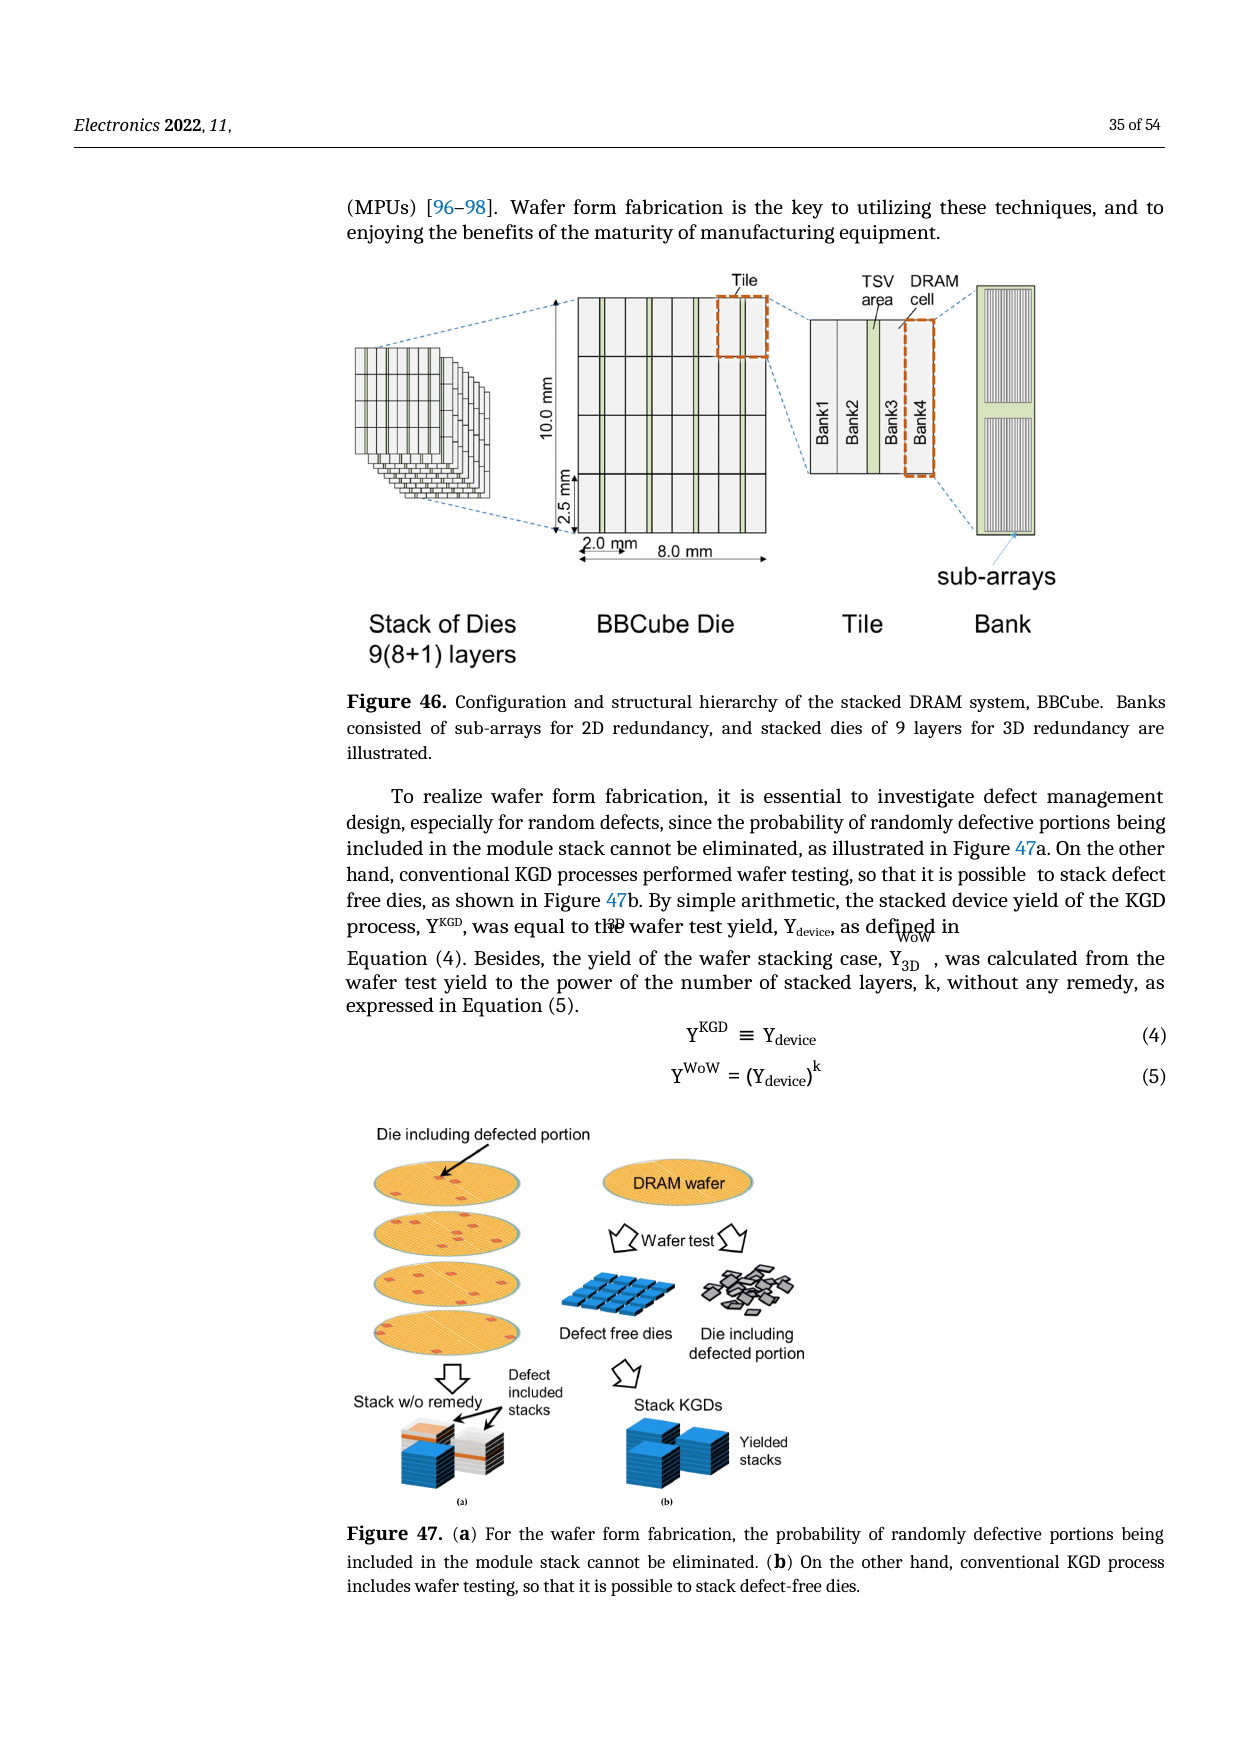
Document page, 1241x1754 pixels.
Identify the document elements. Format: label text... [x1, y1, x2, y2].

text Equation (4). Besides, the yield of the wafer stacking case, Y3D , was calculated from the wafer test yield to the power of the number of stacked layers, k, without any remedy, as expressed in Equation (5). [346, 944, 1166, 1017]
text YKGD ≡ Ydevice (4) [686, 1017, 1182, 1048]
picture [349, 1122, 808, 1511]
picture [346, 266, 1062, 675]
text YWoW = (Ydevice)k (5) [671, 1057, 1182, 1091]
text To realize wafer form fabrication, it is essential to investigate defect management design, especially for random defects, since the probability of randomly defective portions being included in the module stack cannot be eliminated, as illustrated in Figure 47a. On the other hand, conventional KGD processes performed wafer testing, so that it is possible to stack defect free dies, as shown in Figure 47b. By simple arithmetic, the stacked device yield of the KGD process, YKGD, was equal to the wafer test yield, Ydevice, as defined in [346, 783, 1166, 939]
text (MPUs) [96–98]. Wafer form fabrication is the key to utilizing these techniques, and to enjoying the benefits of the maturity of manufacturing equipment. [346, 196, 1165, 245]
